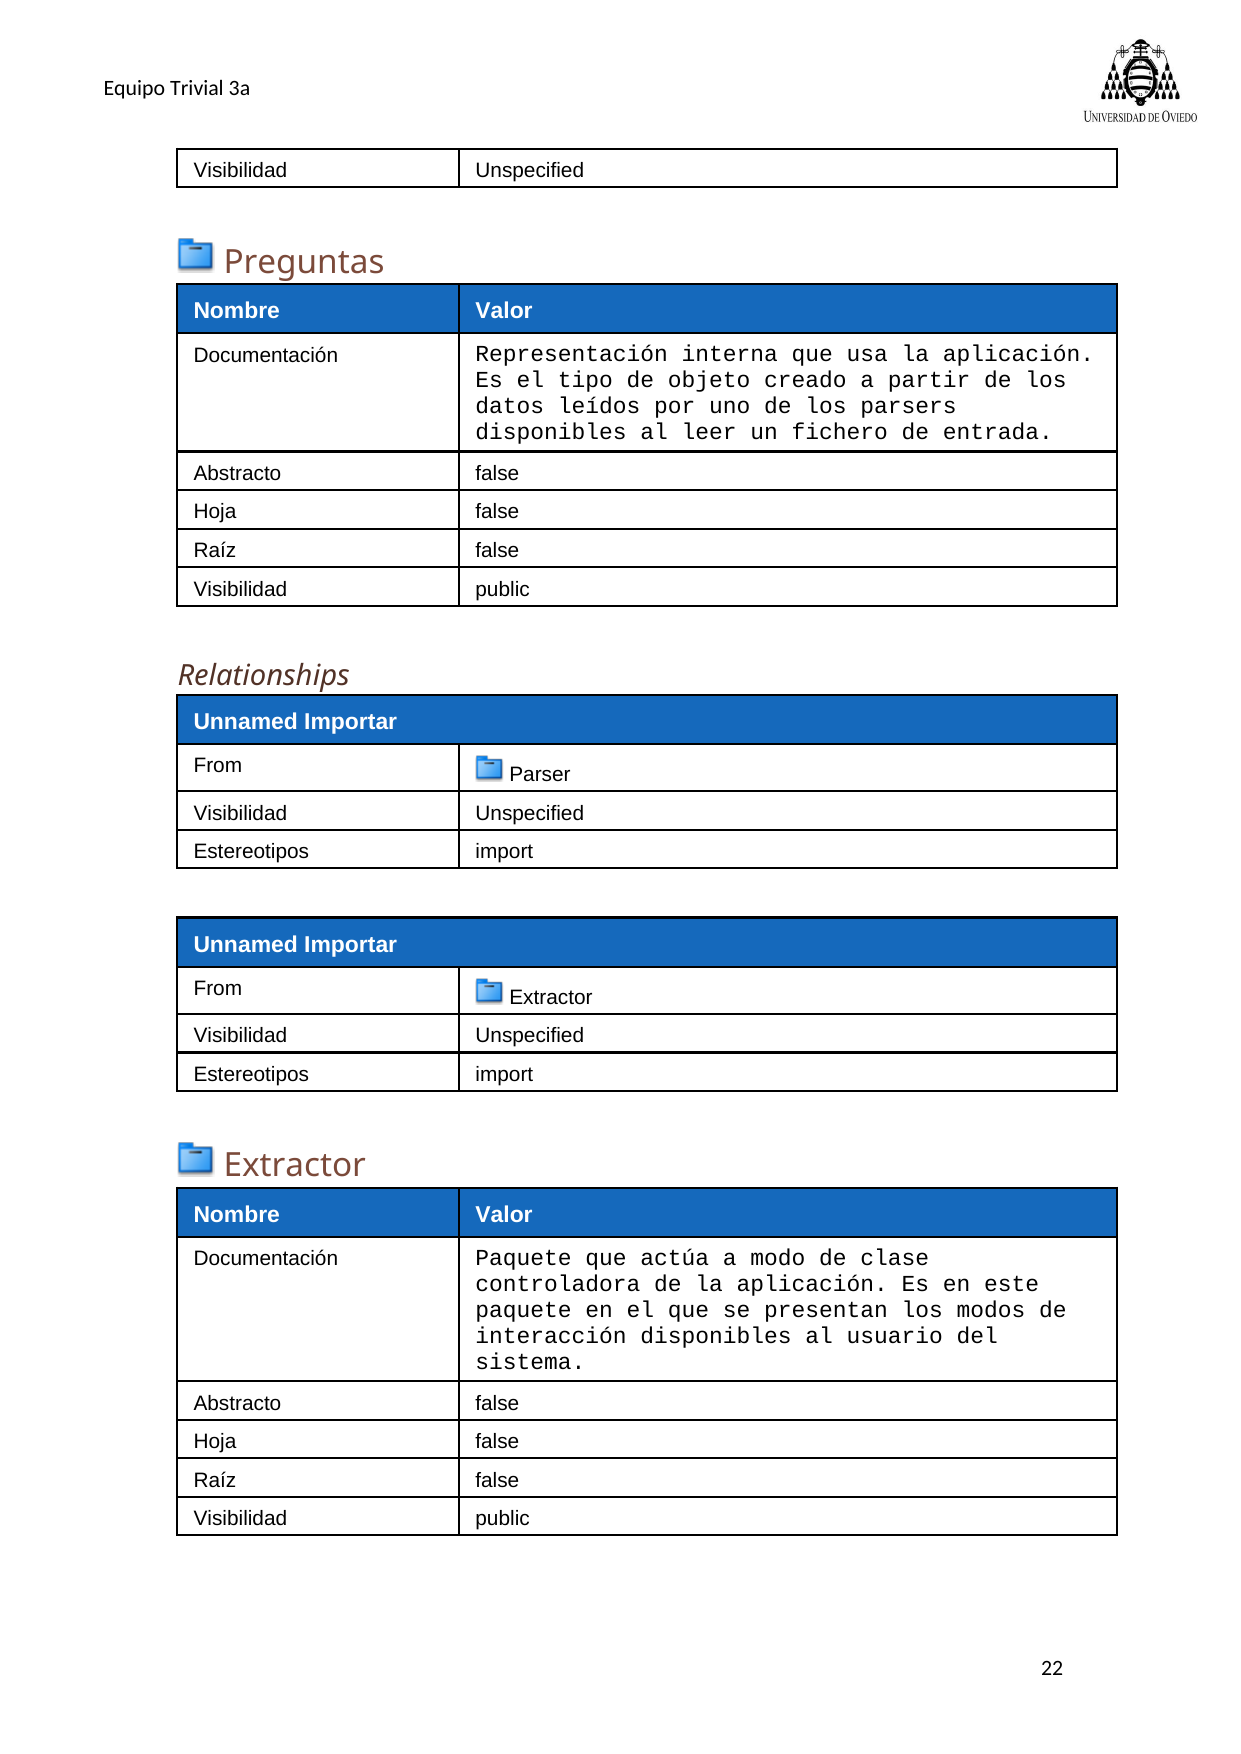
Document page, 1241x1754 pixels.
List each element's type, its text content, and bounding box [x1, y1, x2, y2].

table_cell false [460, 530, 1116, 566]
table_cell Documentación [178, 1238, 458, 1380]
table_cell Extractor [460, 968, 1116, 1013]
table_header Unnamed Importar [178, 696, 1116, 743]
table_cell Unspecified [460, 1015, 1116, 1051]
table_cell Unspecified [460, 150, 1116, 186]
table_cell false [460, 1459, 1116, 1496]
table_cell false [460, 1382, 1116, 1419]
table_cell Visibilidad [178, 568, 458, 604]
table_header Valor [460, 285, 1116, 332]
table_cell Unspecified [460, 792, 1116, 828]
table_cell From [178, 745, 458, 790]
table_cell Raíz [178, 1459, 458, 1496]
table_cell Hoja [178, 1421, 458, 1457]
table_cell Abstracto [178, 1382, 458, 1419]
table_cell Documentación [178, 334, 458, 450]
table_cell false [460, 453, 1116, 489]
table_header Unnamed Importar [178, 919, 1116, 966]
table_header Nombre [178, 285, 458, 332]
picture [177, 235, 215, 273]
table_cell public [460, 1498, 1116, 1534]
table_cell Estereotipos [178, 1054, 458, 1090]
table_cell Paquete que actúa a modo de clase controladora de la aplicación. Es en este paquete en el que se presentan los modos de interacción disponibles al usuario del sistema. [460, 1238, 1116, 1380]
table_cell Representación interna que usa la aplicación. Es el tipo de objeto creado a partir de los datos leídos por uno de los parsers disponibles al leer un fichero de entrada. [460, 334, 1116, 450]
picture [475, 753, 504, 782]
table_cell Hoja [178, 491, 458, 527]
subtitle Relationships [177, 654, 1063, 694]
subtitle Preguntas [177, 236, 1063, 283]
table_cell Visibilidad [178, 1498, 458, 1534]
picture [177, 1139, 215, 1177]
table_cell Visibilidad [178, 150, 458, 186]
table_cell import [460, 831, 1116, 867]
table_cell Abstracto [178, 453, 458, 489]
table_header Valor [460, 1189, 1116, 1236]
table_cell Estereotipos [178, 831, 458, 867]
table_cell false [460, 491, 1116, 527]
table_cell false [460, 1421, 1116, 1457]
table_header Nombre [178, 1189, 458, 1236]
table_cell public [460, 568, 1116, 604]
table_cell import [460, 1054, 1116, 1090]
table_cell From [178, 968, 458, 1013]
table_cell Visibilidad [178, 1015, 458, 1051]
table_cell Raíz [178, 530, 458, 566]
picture [475, 976, 504, 1005]
subtitle Extractor [177, 1139, 1063, 1187]
picture [1077, 35, 1198, 123]
table_cell Visibilidad [178, 792, 458, 828]
table_cell Parser [460, 745, 1116, 790]
